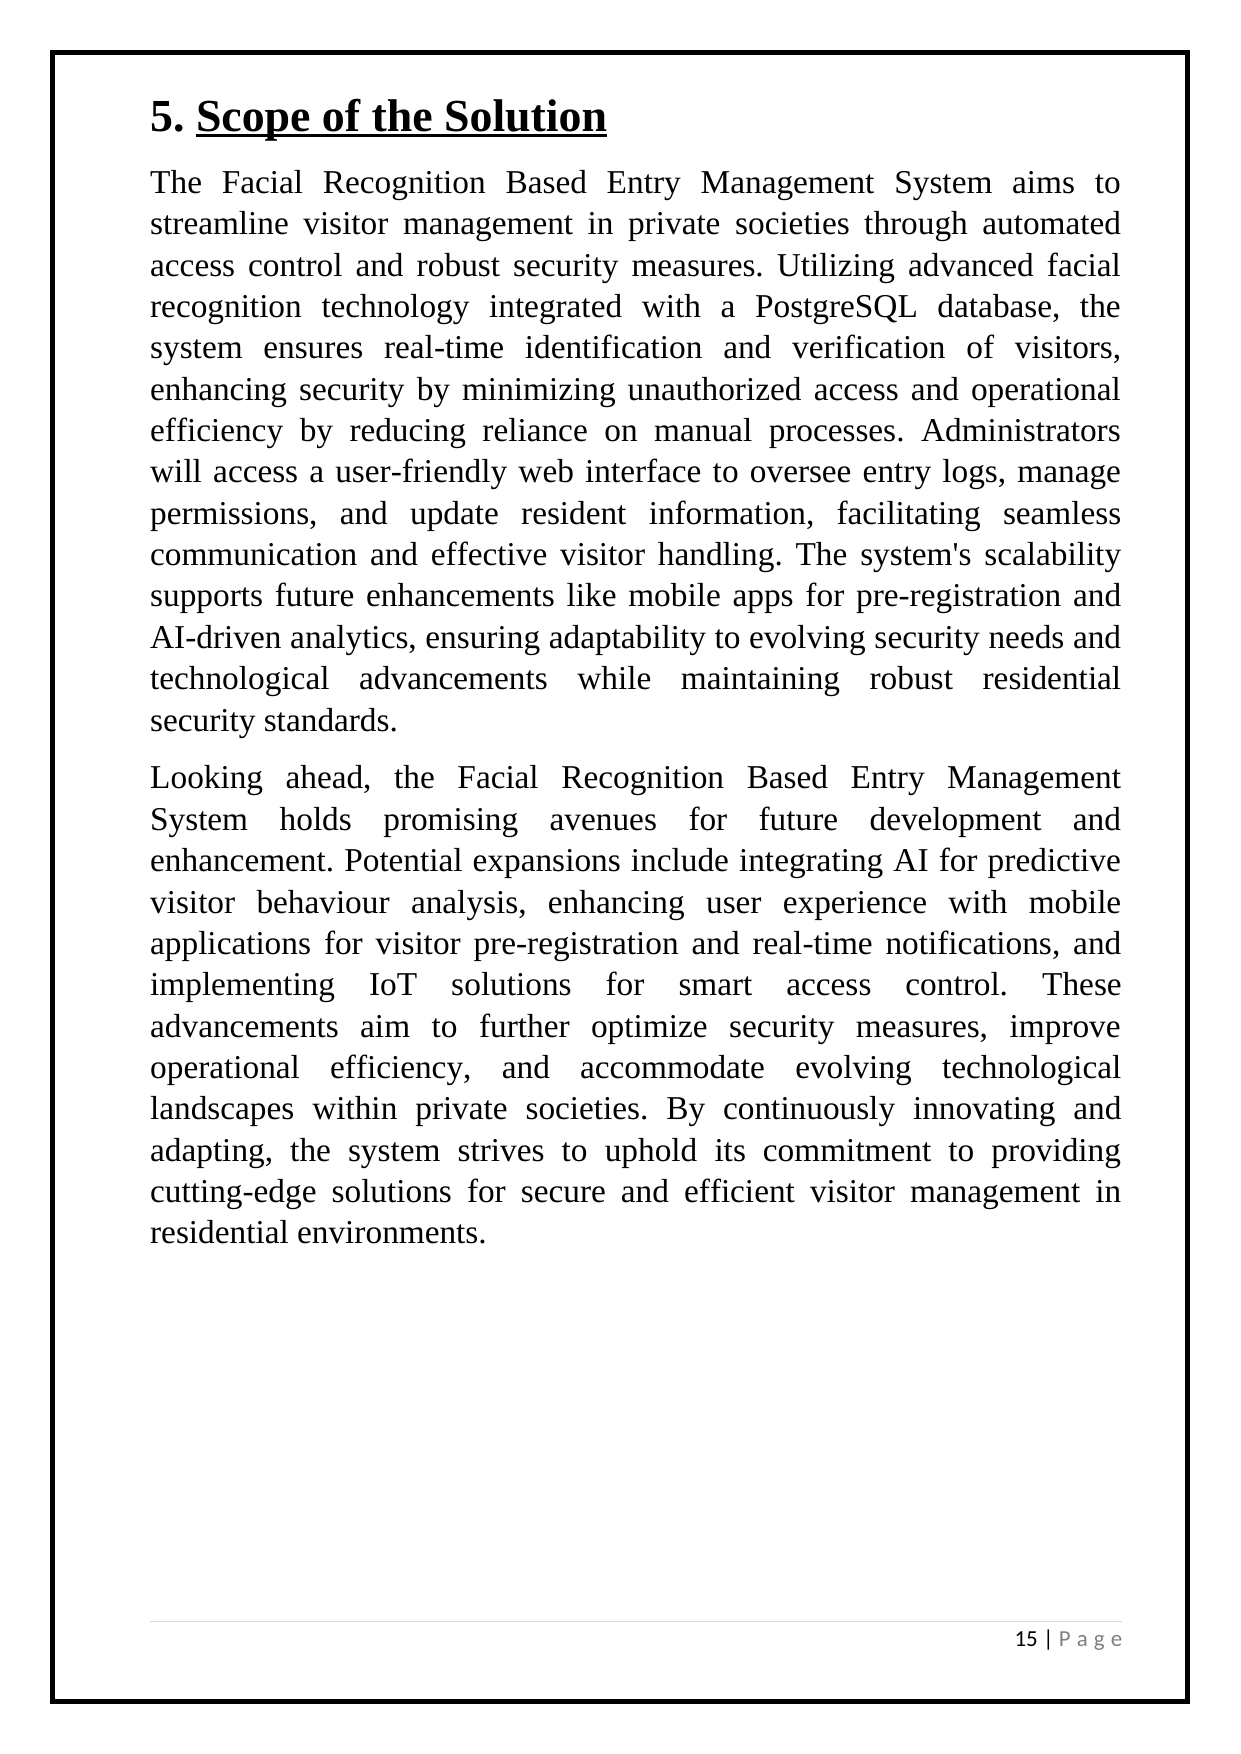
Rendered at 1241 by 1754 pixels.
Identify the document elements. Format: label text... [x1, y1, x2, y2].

text Looking ahead, the Facial Recognition Based Entry Management System holds promising avenues for future development and enhancement. Potential expansions include integrating AI for predictive visitor behaviour analysis, enhancing user experience with mobile applications for visitor pre-registration and real-time notifications, and implementing IoT solutions for smart access control. These advancements aim to further optimize security measures, improve operational efficiency, and accommodate evolving technological landscapes within private societies. By continuously innovating and adapting, the system strives to uphold its commitment to providing cutting-edge solutions for secure and efficient visitor management in residential environments. [150, 758, 1122, 1251]
list Scope of the Solution [150, 89, 1122, 141]
text The Facial Recognition Based Entry Management System aims to streamline visitor management in private societies through automated access control and robust security measures. Utilizing advanced facial recognition technology integrated with a PostgreSQL database, the system ensures real-time identification and verification of visitors, enhancing security by minimizing unauthorized access and operational efficiency by reducing reliance on manual processes. Administrators will access a user-friendly web interface to oversee entry logs, manage permissions, and update resident information, facilitating seamless communication and effective visitor handling. The system's scalability supports future enhancements like mobile apps for pre-registration and AI-driven analytics, ensuring adaptability to evolving security needs and technological advancements while maintaining robust residential security standards. [150, 162, 1122, 738]
